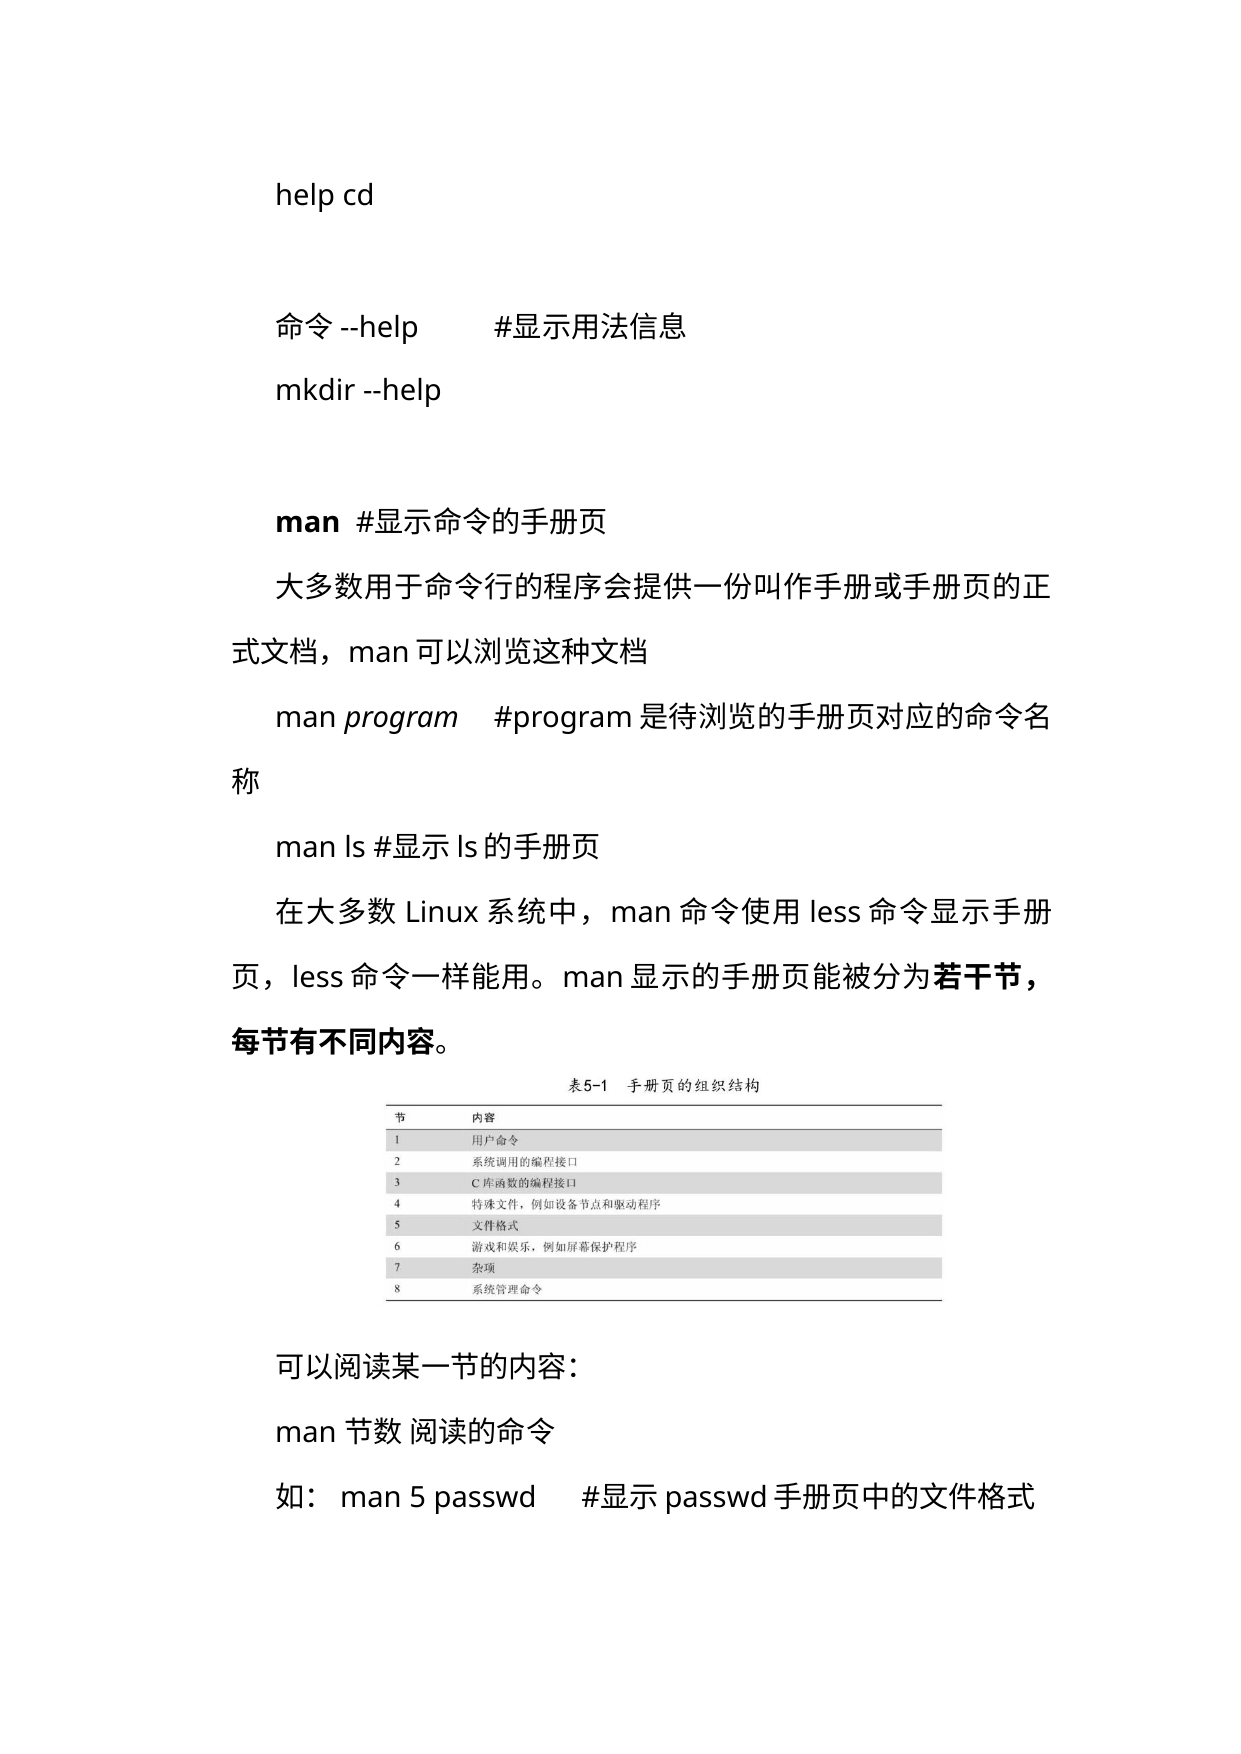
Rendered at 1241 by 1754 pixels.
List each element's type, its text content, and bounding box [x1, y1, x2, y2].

list help cd [231, 162, 1053, 227]
list man 节数 阅读的命令 [231, 1397, 1053, 1462]
list man program #program是待浏览的手册页对应的命令名称 [231, 682, 1053, 812]
list 可以阅读某一节的内容： [231, 1332, 1053, 1397]
list 命令 --help #显示用法信息 [231, 292, 1053, 357]
list man ls #显示ls的手册页 [231, 812, 1053, 877]
list mkdir --help [231, 357, 1053, 422]
list 如： man 5 passwd #显示passwd手册页中的文件格式 [231, 1462, 1053, 1527]
picture [371, 1072, 957, 1308]
list man #显示命令的手册页 [231, 487, 1053, 552]
list 大多数用于命令行的程序会提供一份叫作手册或手册页的正式文档，man可以浏览这种文档 [231, 552, 1053, 682]
list 在大多数Linux系统中，man命令使用less命令显示手册页，less命令一样能用。man显示的手册页能被分为若干节，每节有不同内容。 [231, 877, 1053, 1072]
